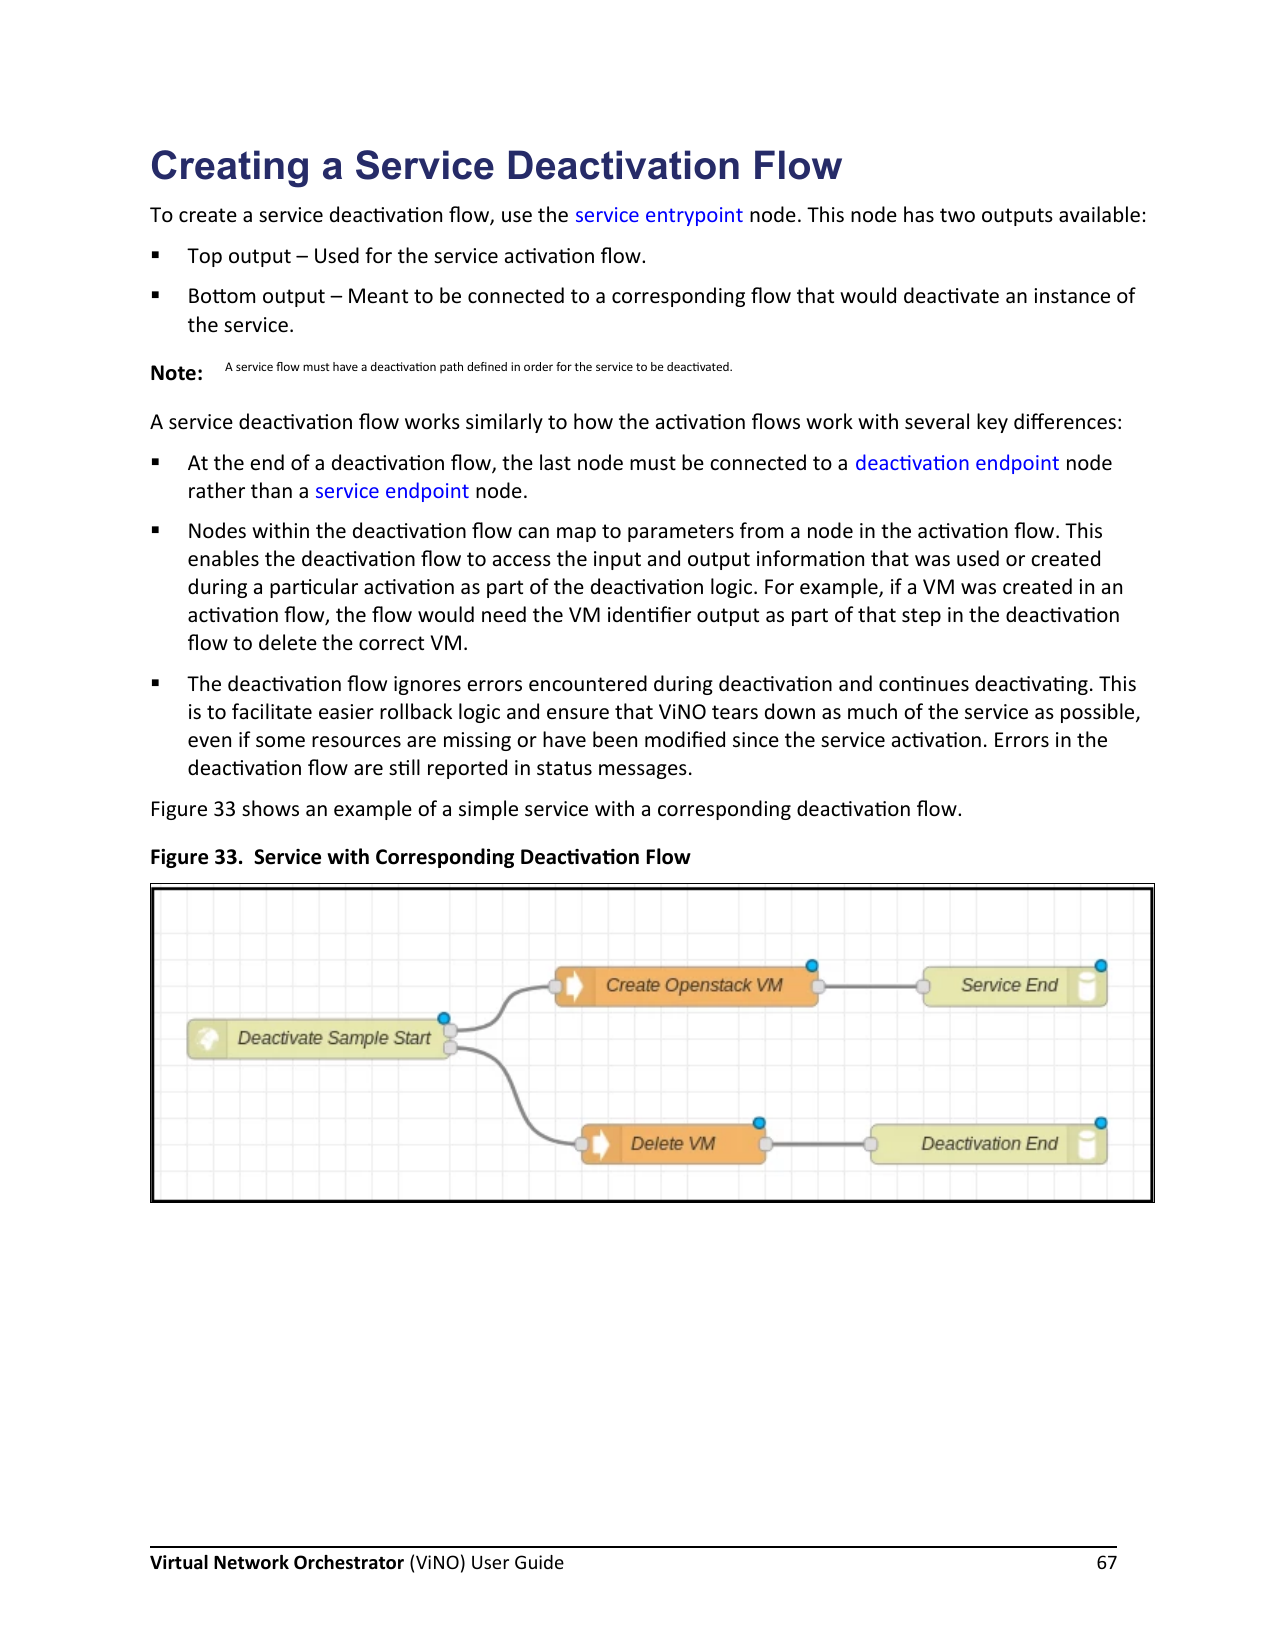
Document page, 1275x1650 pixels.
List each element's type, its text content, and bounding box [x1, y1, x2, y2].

subtitle Creating a Service Deactivation Flow [150, 142, 1155, 188]
list At the end of a deactivation flow, the last node must be connected to a deactivation endpoint node rather than a service endpoint node. [150, 448, 1155, 504]
list Nodes within the deactivation flow can map to parameters from a node in the activation flow. This enables the deactivation flow to access the input and output information that was used or created during a particular activation as part of the deactivation logic. For example, if a VM was created in an activation flow, the flow would need the VM identifier output as part of that step in the deactivation flow to delete the correct VM. [150, 516, 1155, 657]
text A service deactivation flow works similarly to how the activation flows work with several key differences: [150, 407, 1155, 435]
list The deactivation flow ignores errors encountered during deactivation and continues deactivating. This is to facilitate easier rollback logic and ensure that ViNO tears down as much of the service as possible, even if some resources are missing or have been modified since the service activation. Errors in the deactivation flow are still reported in status messages. [150, 669, 1155, 781]
list Bottom output – Meant to be connected to a corresponding flow that would deactivate an instance of the service. [150, 282, 1155, 338]
text A service flow must have a deactivation path defined in order for the service to be deactivated. [150, 358, 1155, 387]
text Figure 33 shows an example of a simple service with a corresponding deactivation flow. [150, 794, 1155, 822]
text To create a service deactivation flow, use the service entrypoint node. This node has two outputs available: [150, 201, 1155, 229]
text Figure 33. Service with Corresponding Deactivation Flow [150, 842, 1155, 871]
picture [151, 884, 1154, 1202]
list Top output – Used for the service activation flow. [150, 241, 1155, 269]
